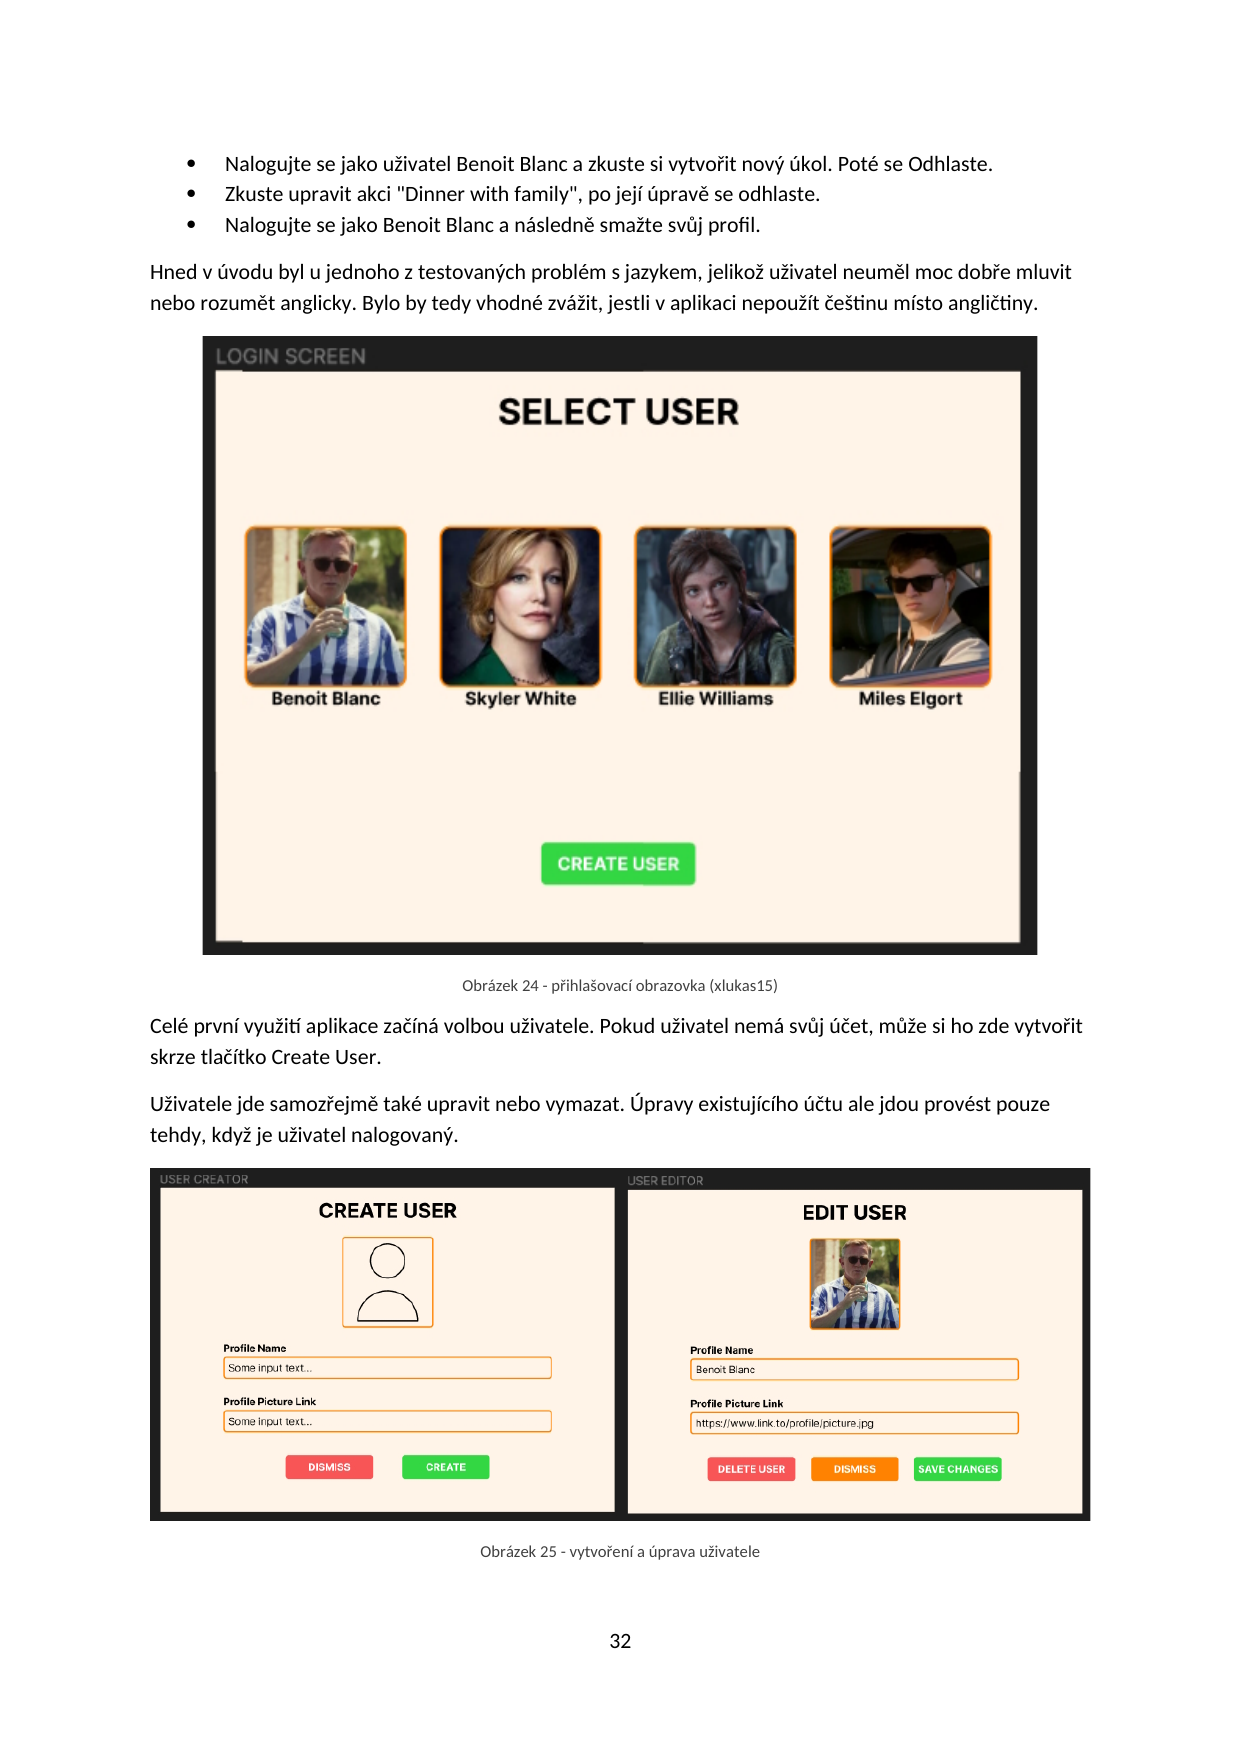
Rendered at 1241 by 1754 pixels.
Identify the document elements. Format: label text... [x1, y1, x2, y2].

list Zkuste upravit akci "Dinner with family", po její úpravě se odhlaste. [187, 181, 1090, 207]
picture [150, 1168, 1091, 1521]
text Uživatele jde samozřejmě také upravit nebo vymazat. Úpravy existujícího účtu ale jdou provést pouze tehdy, když je uživatel nalogovaný. [150, 1090, 1090, 1147]
picture [202, 336, 1038, 955]
text Obrázek 25 - vytvoření a úprava uživatele [150, 1541, 1090, 1561]
text Celé první využití aplikace začíná volbou uživatele. Pokud uživatel nemá svůj účet, může si ho zde vytvořit skrze tlačítko Create User. [150, 1012, 1090, 1069]
text Hned v úvodu byl u jednoho z testovaných problém s jazykem, jelikož uživatel neuměl moc dobře mluvit nebo rozumět anglicky. Bylo by tedy vhodné zvážit, jestli v aplikaci nepoužít češtinu místo angličtiny. [150, 258, 1090, 316]
list Nalogujte se jako Benoit Blanc a následně smažte svůj profil. [187, 211, 1090, 238]
list Nalogujte se jako uživatel Benoit Blanc a zkuste si vytvořit nový úkol. Poté se Odhlaste. [187, 150, 1090, 177]
text Obrázek 24 - přihlašovací obrazovka (xlukas15) [150, 975, 1090, 996]
